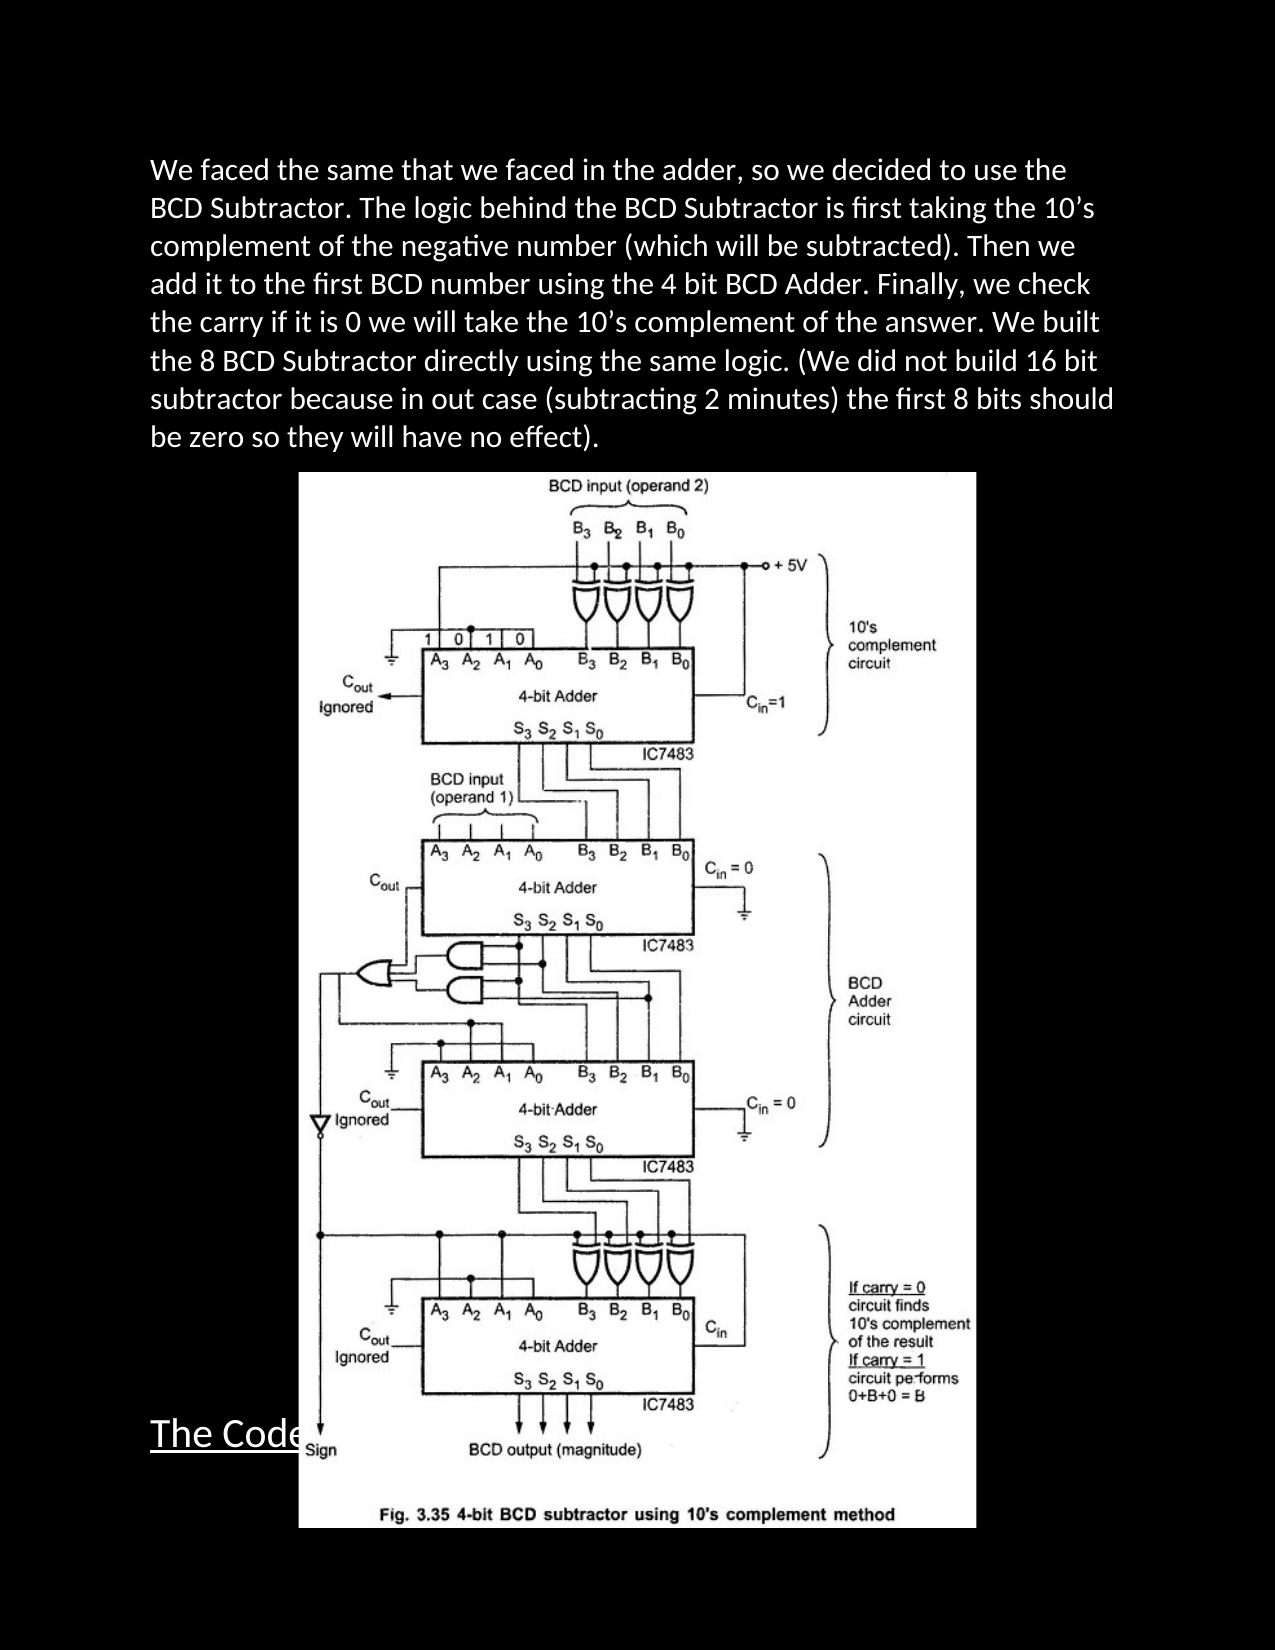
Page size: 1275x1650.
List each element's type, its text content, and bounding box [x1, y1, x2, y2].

picture [298, 472, 977, 1407]
text The Code [150, 1407, 1125, 1458]
text We faced the same that we faced in the adder, so we decided to use the BCD Subtractor. The logic behind the BCD Subtractor is first taking the 10’s complement of the negative number (which will be subtracted). Then we add it to the first BCD number using the 4 bit BCD Adder. Finally, we check the carry if it is 0 we will take the 10’s complement of the answer. We built the 8 BCD Subtractor directly using the same logic. (We did not build 16 bit subtractor because in out case (subtracting 2 minutes) the first 8 bits should be zero so they will have no effect). [150, 150, 1125, 455]
picture [298, 1458, 977, 1528]
